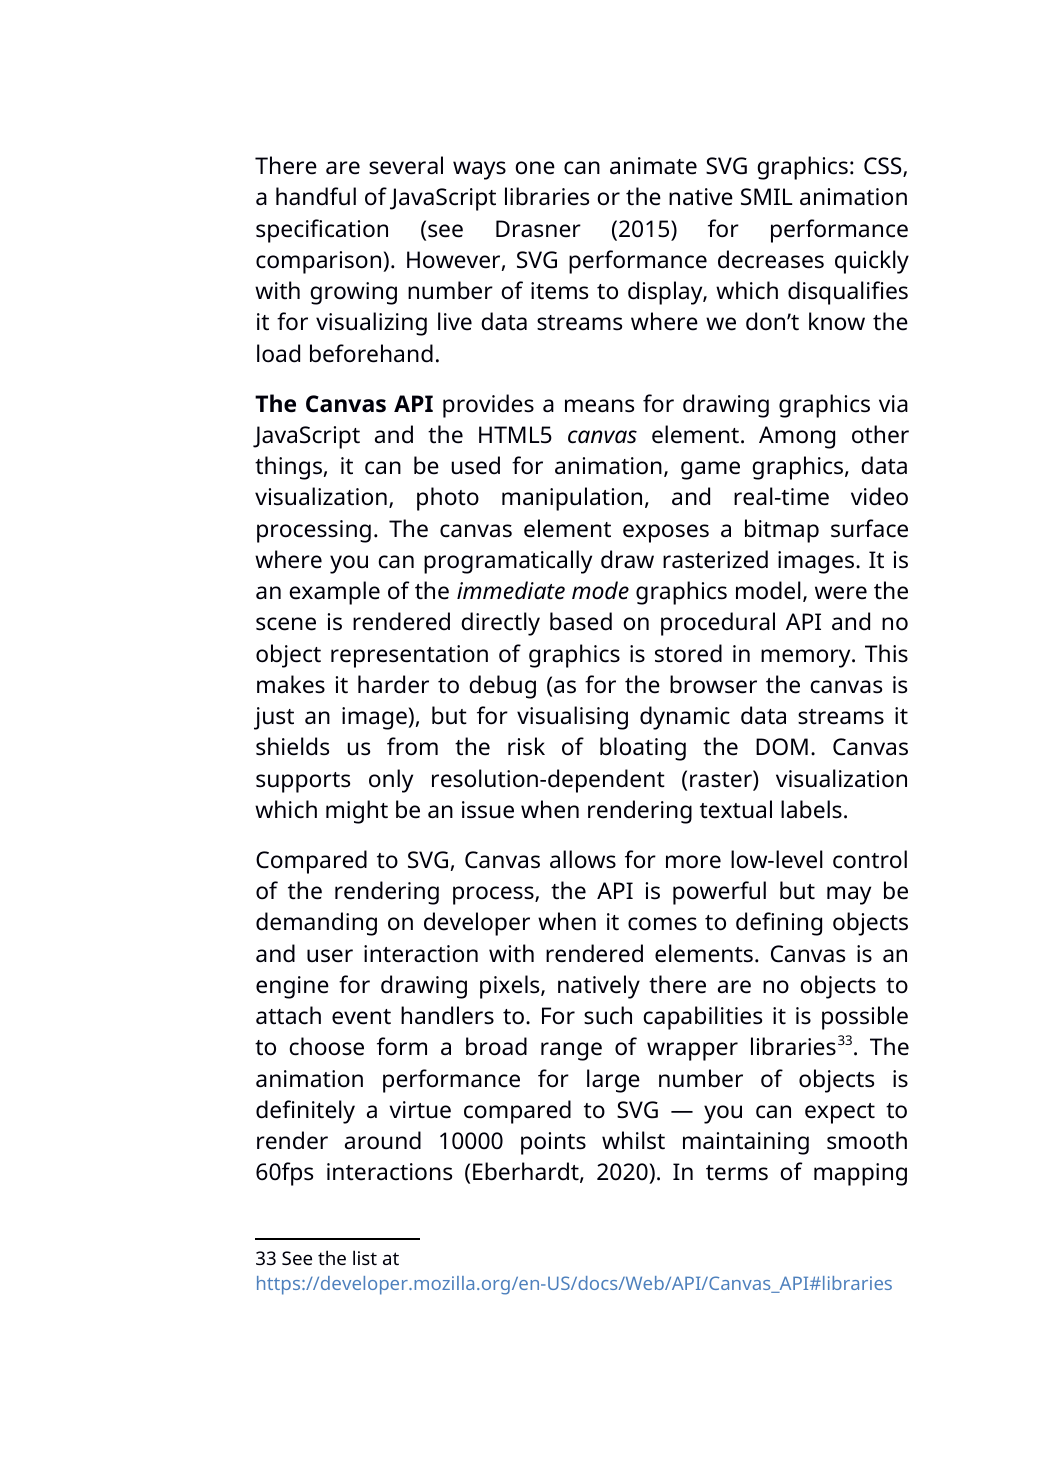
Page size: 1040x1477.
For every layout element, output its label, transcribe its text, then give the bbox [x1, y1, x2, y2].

text There are several ways one can animate SVG graphics: CSS, a handful of JavaScript libraries or the native SMIL animation specification (see Drasner (2015) for performance comparison). However, SVG performance decreases quickly with growing number of items to display, which disqualifies it for visualizing live data streams where we don’t know the load beforehand. [255, 150, 910, 369]
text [255, 844, 910, 1187]
text The Canvas API provides a means for drawing graphics via JavaScript and the HTML5 canvas element. Among other things, it can be used for animation, game graphics, data visualization, photo manipulation, and real-time video processing. The canvas element exposes a bitmap surface where you can programatically draw rasterized images. It is an example of the immediate mode graphics model, were the scene is rendered directly based on procedural API and no object representation of graphics is stored in memory. This makes it harder to debug (as for the browser the canvas is just an image), but for visualising dynamic data streams it shields us from the risk of bloating the DOM. Canvas supports only resolution-dependent (raster) visualization which might be an issue when rendering textual labels. [255, 387, 910, 825]
